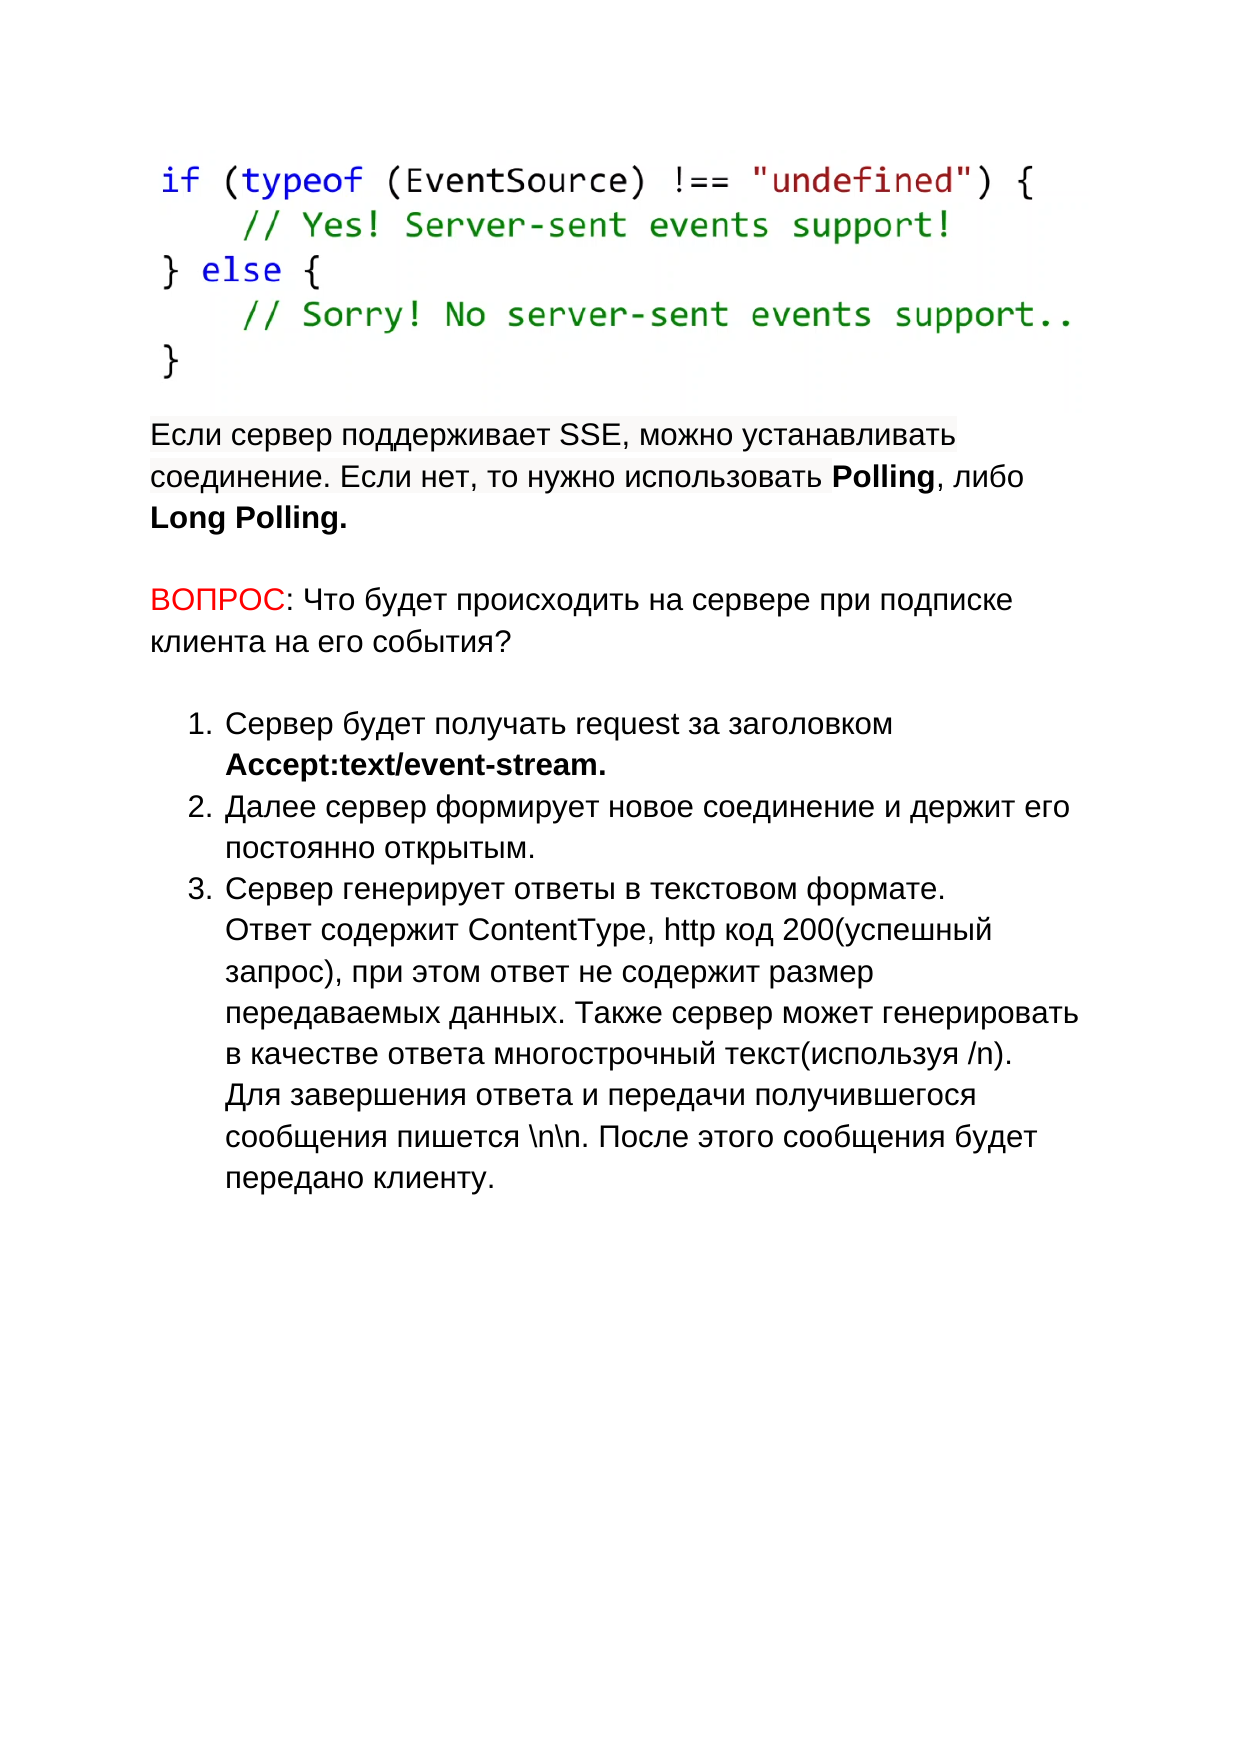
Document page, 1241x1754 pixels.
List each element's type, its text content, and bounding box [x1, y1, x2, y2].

list Сервер будет получать request за заголовком Accept:text/event-stream. [187, 705, 1090, 782]
text Ответ содержит ContentType, http код 200(успешный запрос), при этом ответ не содержит размер передаваемых данных. Также сервер может генерировать в качестве ответа многострочный текст(используя /n). [225, 911, 1090, 1071]
text Для завершения ответа и передачи получившегося сообщения пишется \n\n. После этого сообщения будет передано клиенту. [225, 1076, 1090, 1195]
list Далее сервер формирует новое соединение и держит его постоянно открытым. [187, 788, 1090, 865]
picture [150, 150, 1091, 413]
text ВОПРОС: Что будет происходить на сервере при подписке клиента на его события? [150, 581, 1090, 658]
text Если сервер поддерживает SSE, можно устанавливать соединение. Если нет, то нужно использовать Polling, либо Long Polling. [150, 416, 1090, 535]
list Сервер генерирует ответы в текстовом формате. [187, 870, 1090, 906]
